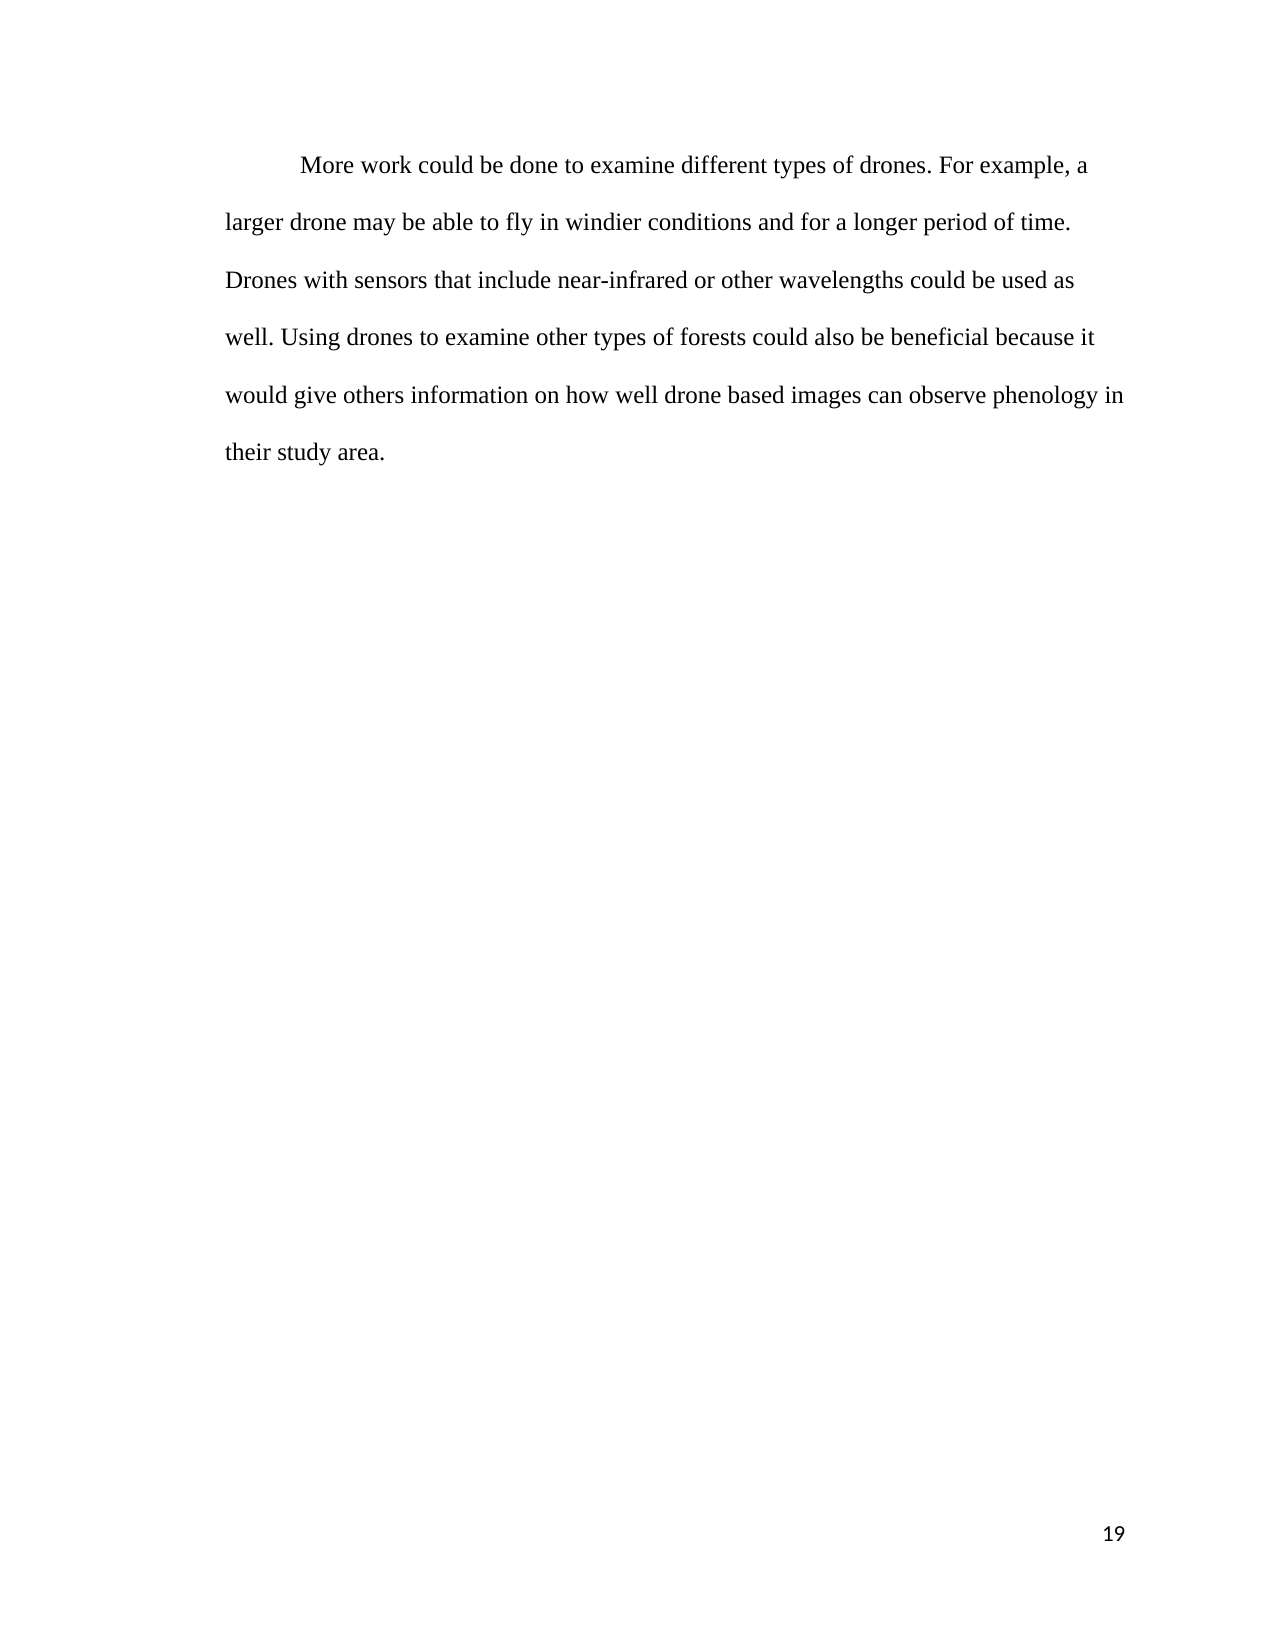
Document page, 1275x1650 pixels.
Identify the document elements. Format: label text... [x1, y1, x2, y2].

text More work could be done to examine different types of drones. For example, a larger drone may be able to fly in windier conditions and for a longer period of time. Drones with sensors that include near-infrared or other wavelengths could be used as well. Using drones to examine other types of forests could also be beneficial because it would give others information on how well drone based images can observe phenology in their study area. [225, 150, 1125, 466]
